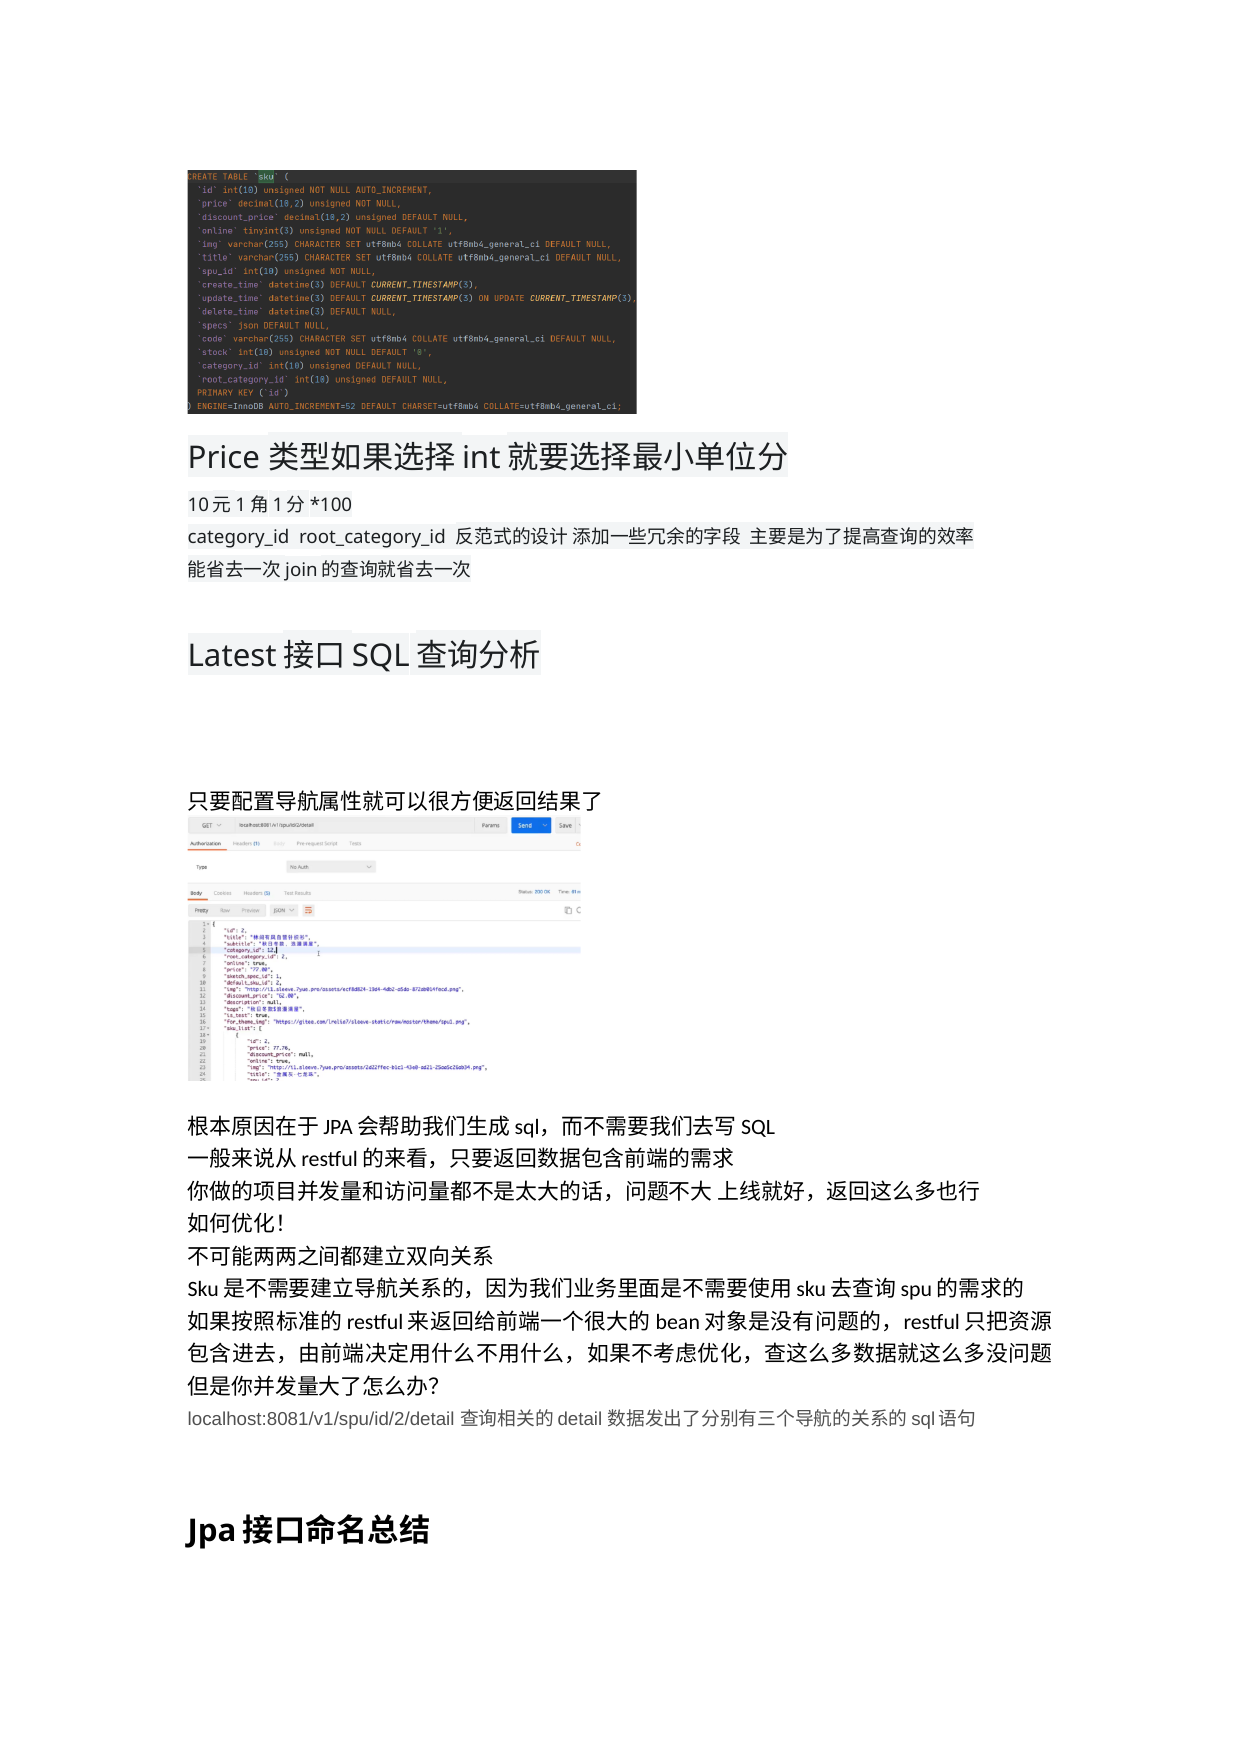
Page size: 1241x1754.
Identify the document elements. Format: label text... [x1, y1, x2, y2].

text category_id root_category_id 反范式的设计 添加一些冗余的字段 主要是为了提高查询的效率 [187, 519, 1053, 552]
text 如何优化！ [187, 1206, 1053, 1238]
text 你做的项目并发量和访问量都不是太大的话，问题不大 上线就好，返回这么多也行 [187, 1173, 1053, 1206]
text Price 类型如果选择int就要选择最小单位分 [187, 422, 1053, 487]
text 如果按照标准的restful来返回给前端一个很大的bean对象是没有问题的，restful只把资源包含进去，由前端决定用什么不用什么，如果不考虑优化，查这么多数据就这么多没问题，但是你并发量大了怎么办？ [187, 1303, 1053, 1401]
text localhost:8081/v1/spu/id/2/detail 查询相关的detail 数据发出了分别有三个导航的关系的sql语句 [187, 1401, 1053, 1433]
picture [187, 170, 637, 414]
text 只要配置导航属性就可以很方便返回结果了 [187, 783, 1053, 816]
text 不可能两两之间都建立双向关系 [187, 1238, 1053, 1271]
subtitle Latest接口SQL查询分析 [187, 620, 1053, 685]
text 一般来说从restful的来看，只要返回数据包含前端的需求 [187, 1141, 1053, 1173]
text 能省去一次join的查询就省去一次 [187, 552, 1053, 584]
picture [187, 815, 581, 1081]
text 根本原因在于JPA会帮助我们生成sql，而不需要我们去写SQL [187, 1108, 1053, 1141]
subtitle Jpa接口命名总结 [187, 1495, 1053, 1560]
text 10元1角1分 *100 [187, 487, 1053, 519]
text Sku是不需要建立导航关系的，因为我们业务里面是不需要使用sku去查询spu的需求的 [187, 1271, 1053, 1303]
